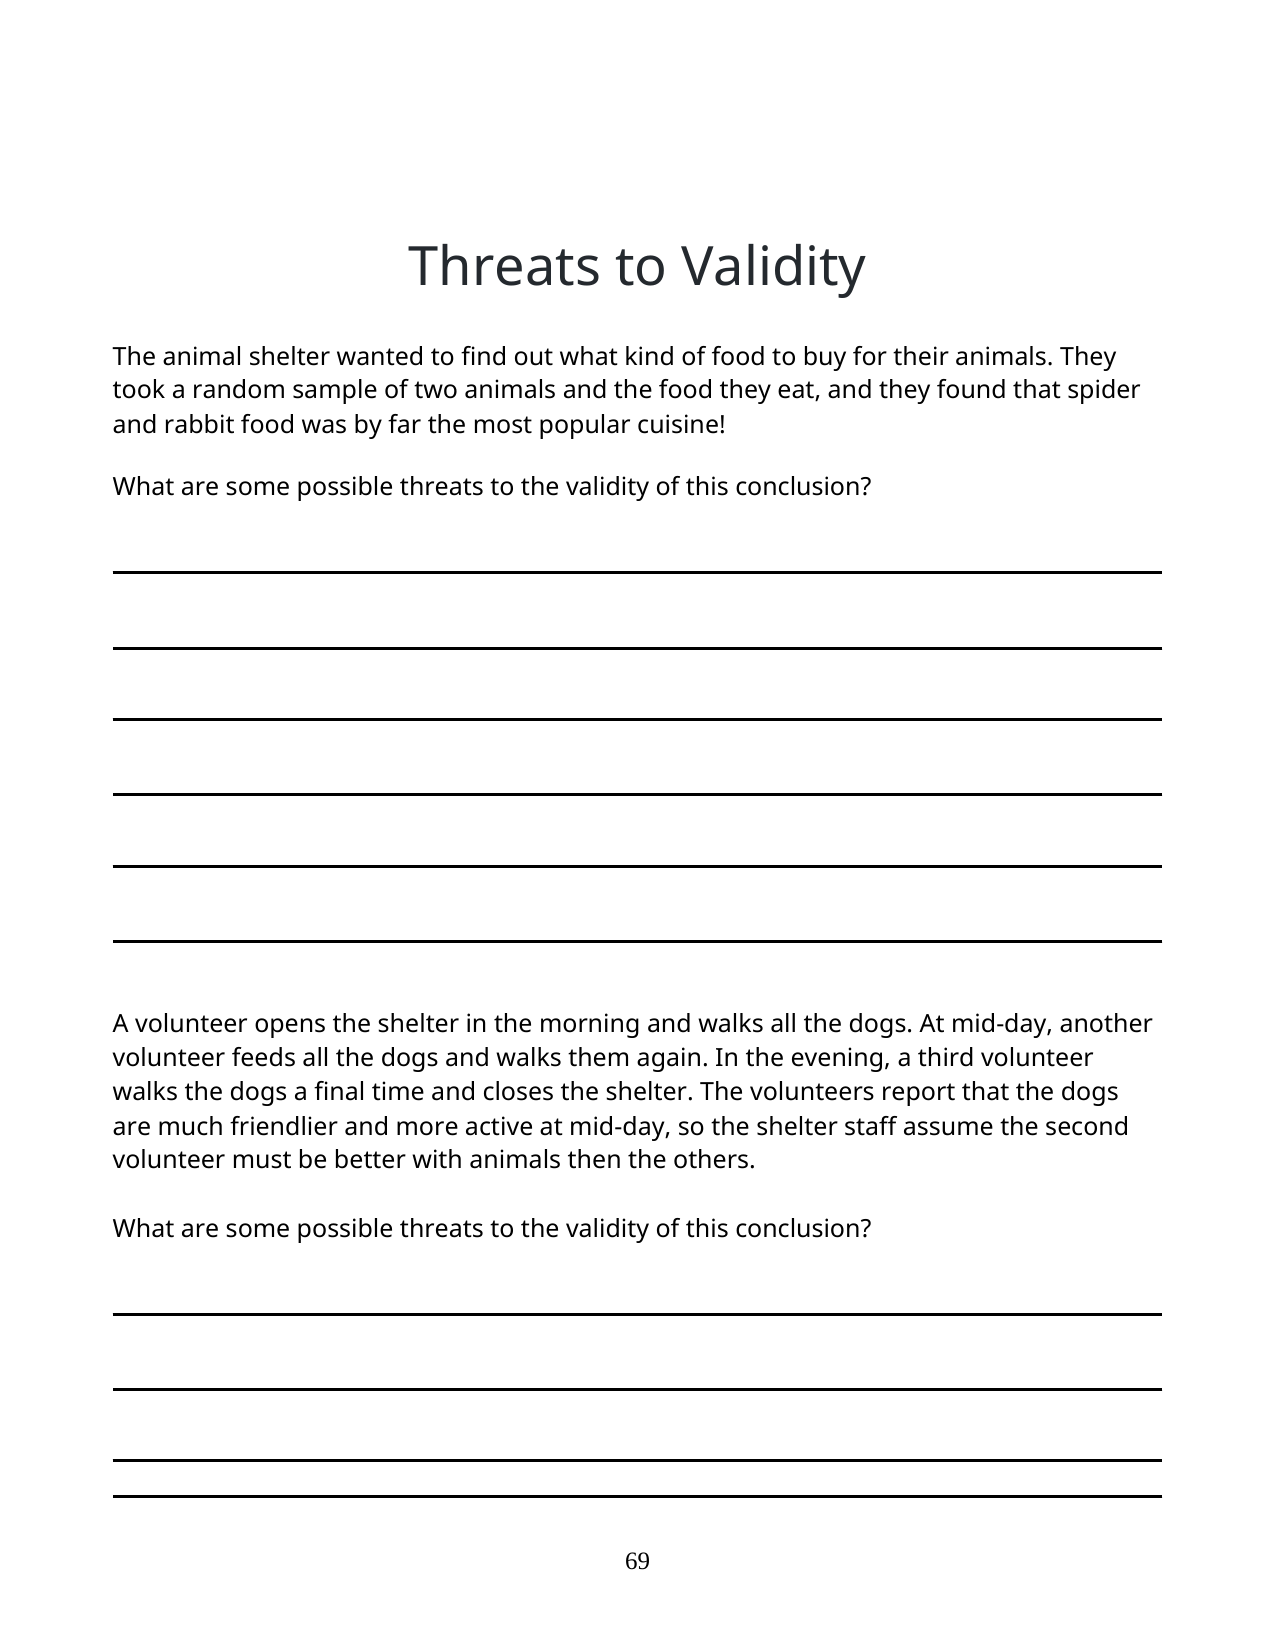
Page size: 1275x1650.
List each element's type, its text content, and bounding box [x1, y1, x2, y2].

text A volunteer opens the shelter in the morning and walks all the dogs. At mid-day, another volunteer feeds all the dogs and walks them again. In the evening, a third volunteer walks the dogs a final time and closes the shelter. The volunteers report that the dogs are much friendlier and more active at mid-day, so the shelter staff assume the second volunteer must be better with animals then the others. [112, 1006, 1162, 1176]
text What are some possible threats to the validity of this conclusion? [112, 1210, 1162, 1244]
text What are some possible threats to the validity of this conclusion? [112, 469, 1162, 503]
text The animal shelter wanted to find out what kind of food to buy for their animals. They took a random sample of two animals and the food they eat, and they found that spider and rabbit food was by far the most popular cuisine! [112, 338, 1162, 440]
subtitle Threats to Validity [112, 227, 1162, 301]
